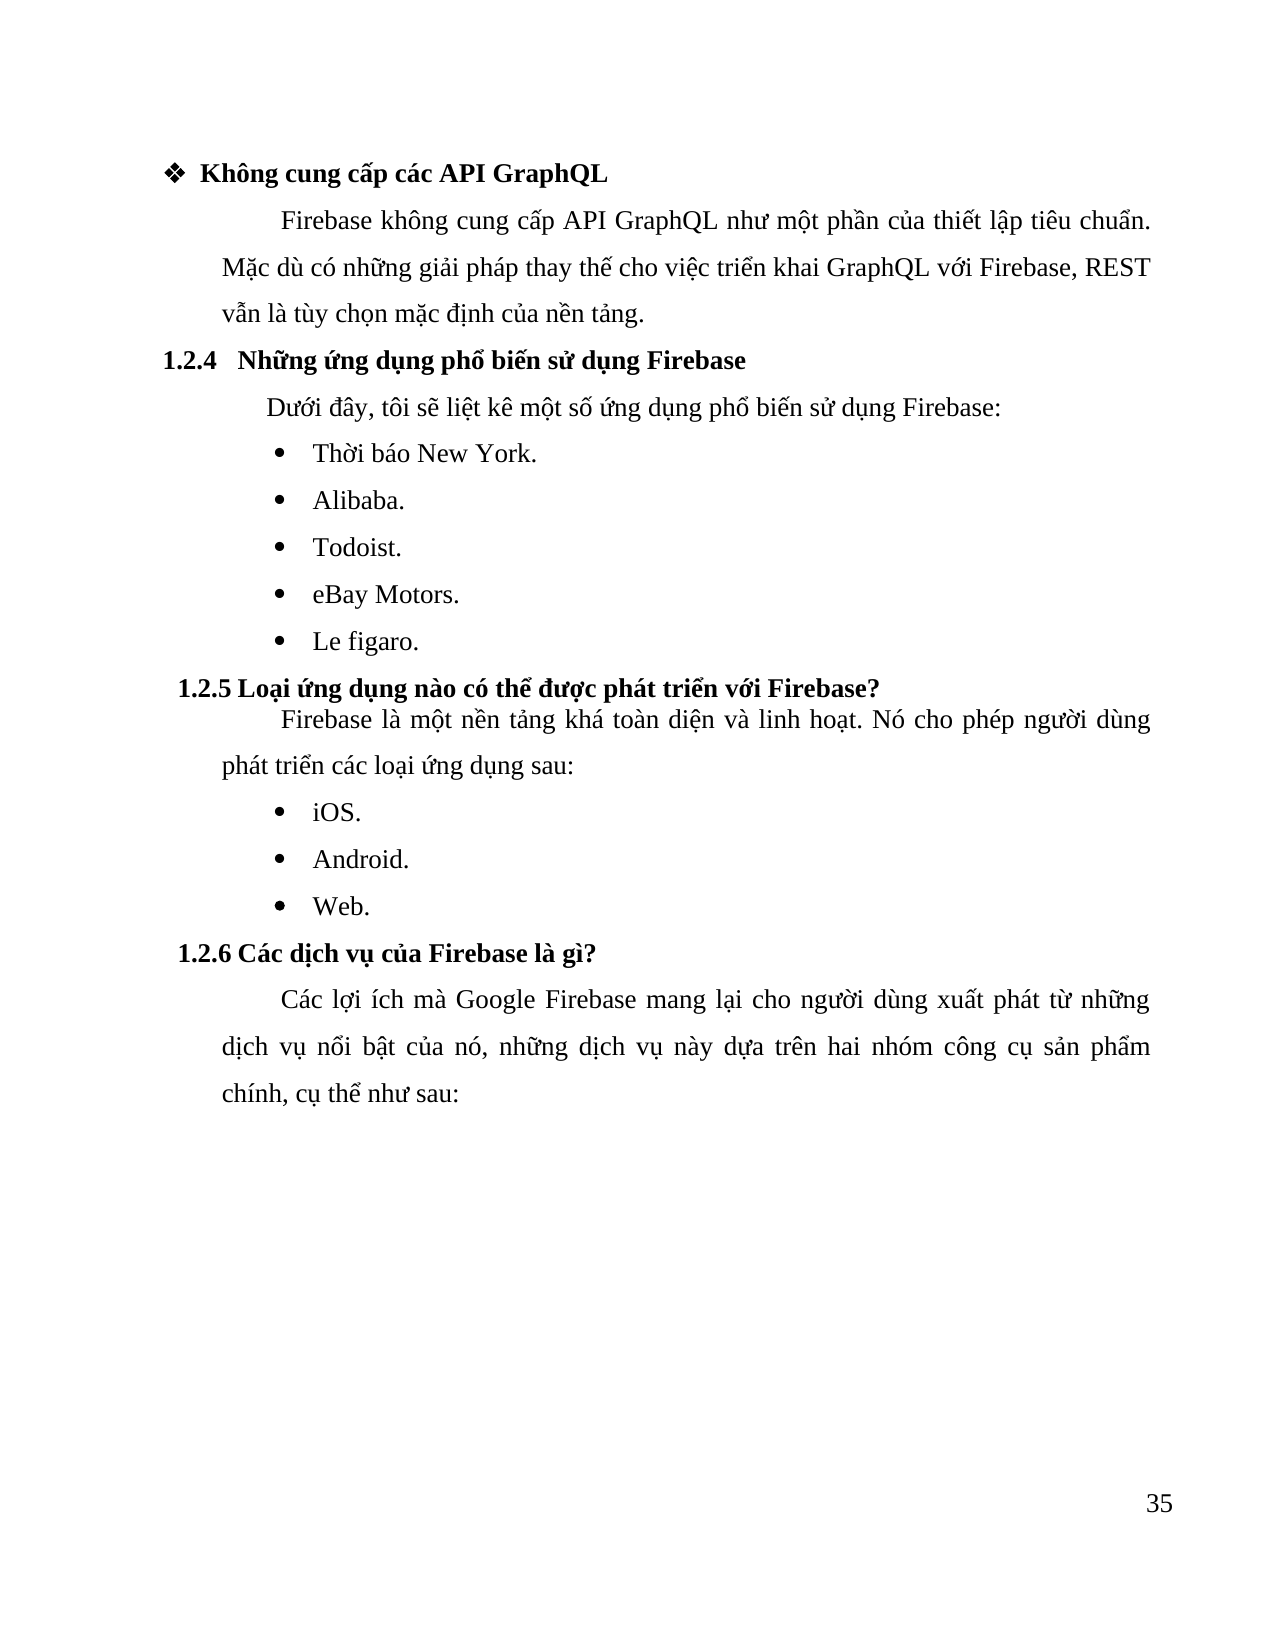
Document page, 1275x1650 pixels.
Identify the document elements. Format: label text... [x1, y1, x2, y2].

list Todoist. [275, 531, 1152, 562]
list Web. [275, 890, 1152, 921]
list Alibaba. [275, 484, 1152, 515]
list Không cung cấp các API GraphQL [162, 157, 1152, 188]
list iOS. [275, 796, 1152, 827]
list Thời báo New York. [275, 437, 1152, 468]
text Firebase không cung cấp API GraphQL như một phần của thiết lập tiêu chuẩn. Mặc dù có những giải pháp thay thế cho việc triển khai GraphQL với Firebase, REST vẫn là tùy chọn mặc định của nền tảng. [222, 204, 1152, 328]
list Le figaro. [275, 625, 1152, 656]
subtitle 1.2.5 Loại ứng dụng nào có thể được phát triển với Firebase? [177, 672, 1275, 703]
subtitle 1.2.4 Những ứng dụng phổ biến sử dụng Firebase [162, 344, 1275, 375]
list eBay Motors. [275, 578, 1152, 609]
text Dưới đây, tôi sẽ liệt kê một số ứng dụng phổ biến sử dụng Firebase: [222, 391, 1152, 422]
text Các lợi ích mà Google Firebase mang lại cho người dùng xuất phát từ những dịch vụ nổi bật của nó, những dịch vụ này dựa trên hai nhóm công cụ sản phẩm chính, cụ thể như sau: [222, 983, 1152, 1108]
subtitle 1.2.6 Các dịch vụ của Firebase là gì? [177, 937, 1275, 968]
list Android. [275, 843, 1152, 874]
text Firebase là một nền tảng khá toàn diện và linh hoạt. Nó cho phép người dùng phát triển các loại ứng dụng sau: [222, 703, 1152, 781]
